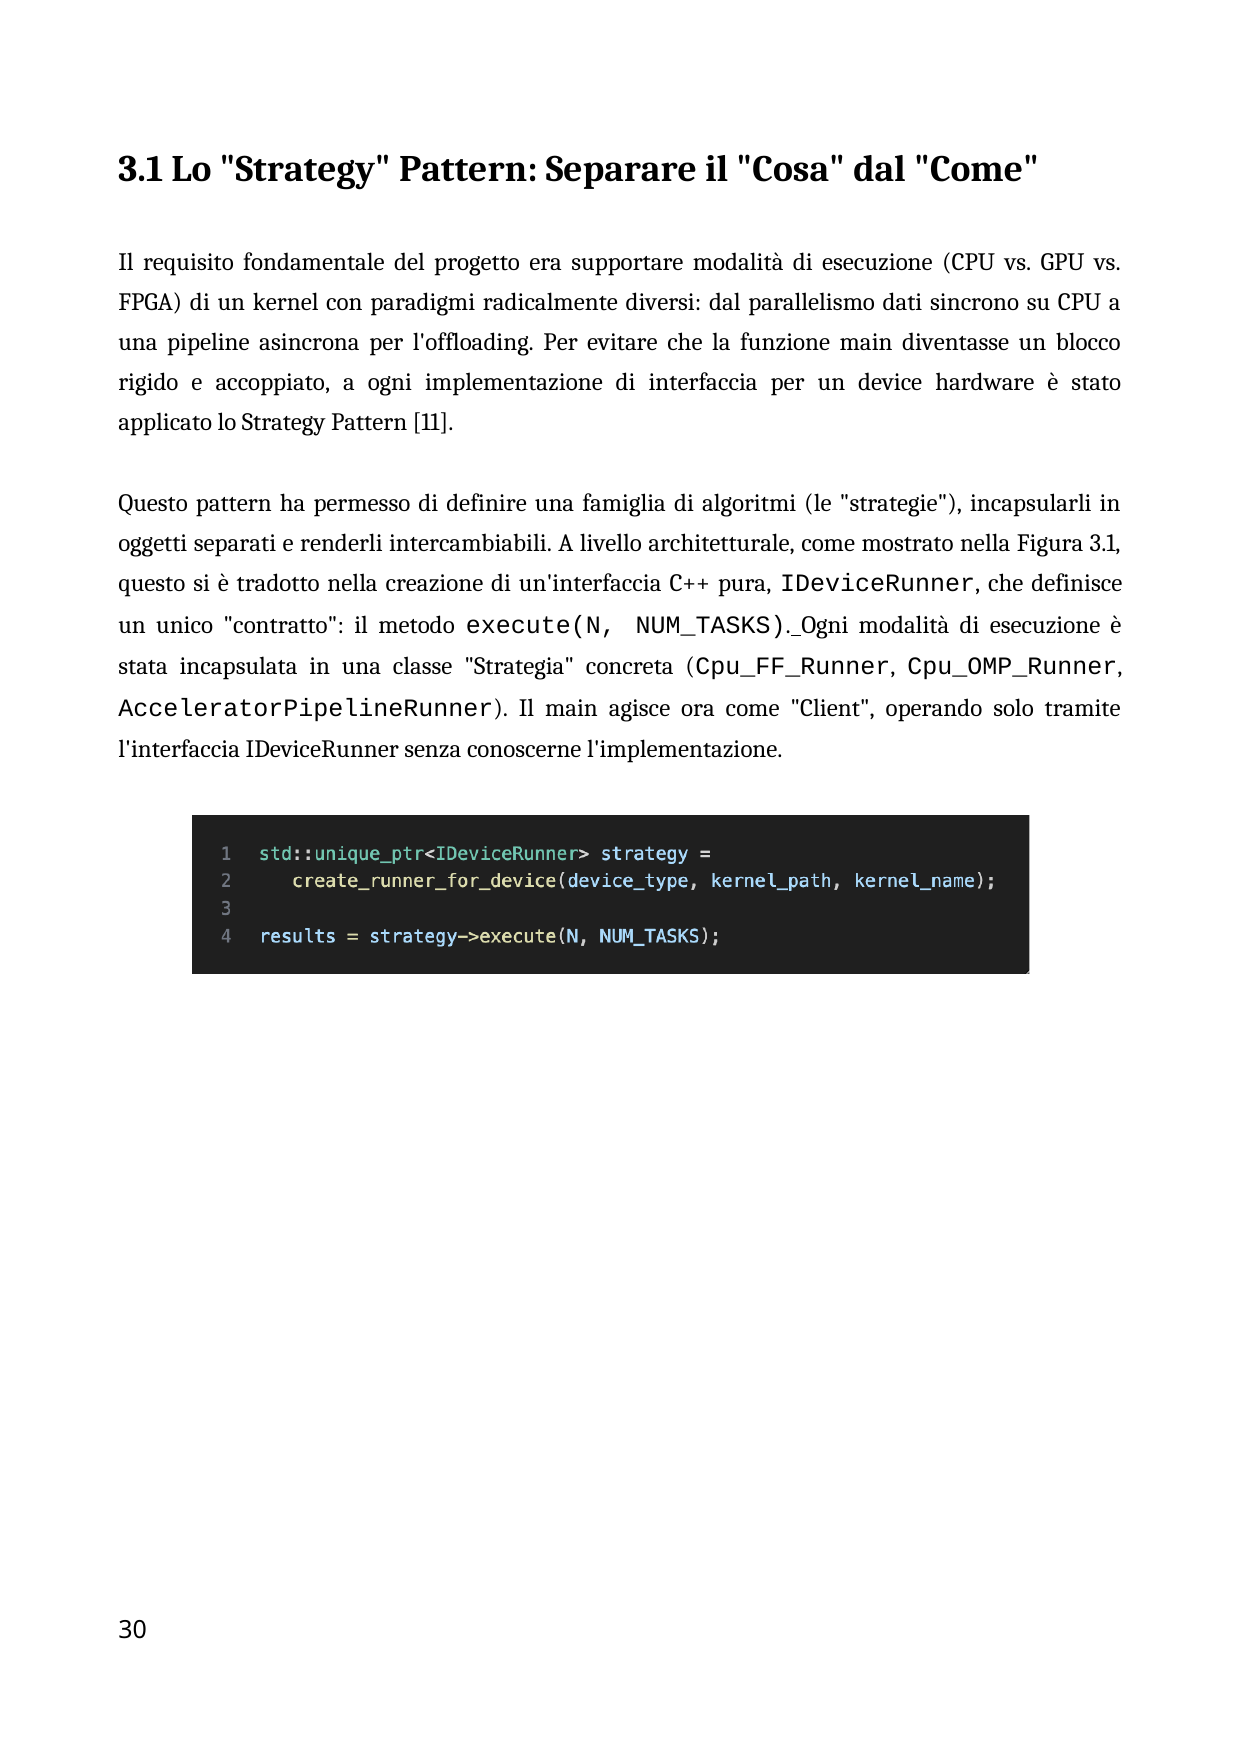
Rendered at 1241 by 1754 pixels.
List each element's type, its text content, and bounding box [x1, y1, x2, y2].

text Questo pattern ha permesso di definire una famiglia di algoritmi (le "strategie"), incapsularli in oggetti separati e renderli intercambiabili. A livello architetturale, come mostrato nella Figura 3.1, questo si è tradotto nella creazione di un'interfaccia C++ pura, IDeviceRunner, che definisce un unico "contratto": il metodo execute(N, NUM_TASKS). Ogni modalità di esecuzione è stata incapsulata in una classe "Strategia" concreta (Cpu_FF_Runner, Cpu_OMP_Runner, AcceleratorPipelineRunner). Il main agisce ora come "Client", operando solo tramite l'interfaccia IDeviceRunner senza conoscerne l'implementazione. [118, 489, 1122, 764]
text 3.1 Lo "Strategy" Pattern: Separare il "Cosa" dal "Come" [118, 148, 1122, 191]
text Il requisito fondamentale del progetto era supportare modalità di esecuzione (CPU vs. GPU vs. FPGA) di un kernel con paradigmi radicalmente diversi: dal parallelismo dati sincrono su CPU a una pipeline asincrona per l'offloading. Per evitare che la funzione main diventasse un blocco rigido e accoppiato, a ogni implementazione di interfaccia per un device hardware è stato applicato lo Strategy Pattern [11]. [118, 247, 1122, 437]
picture [192, 815, 1030, 974]
